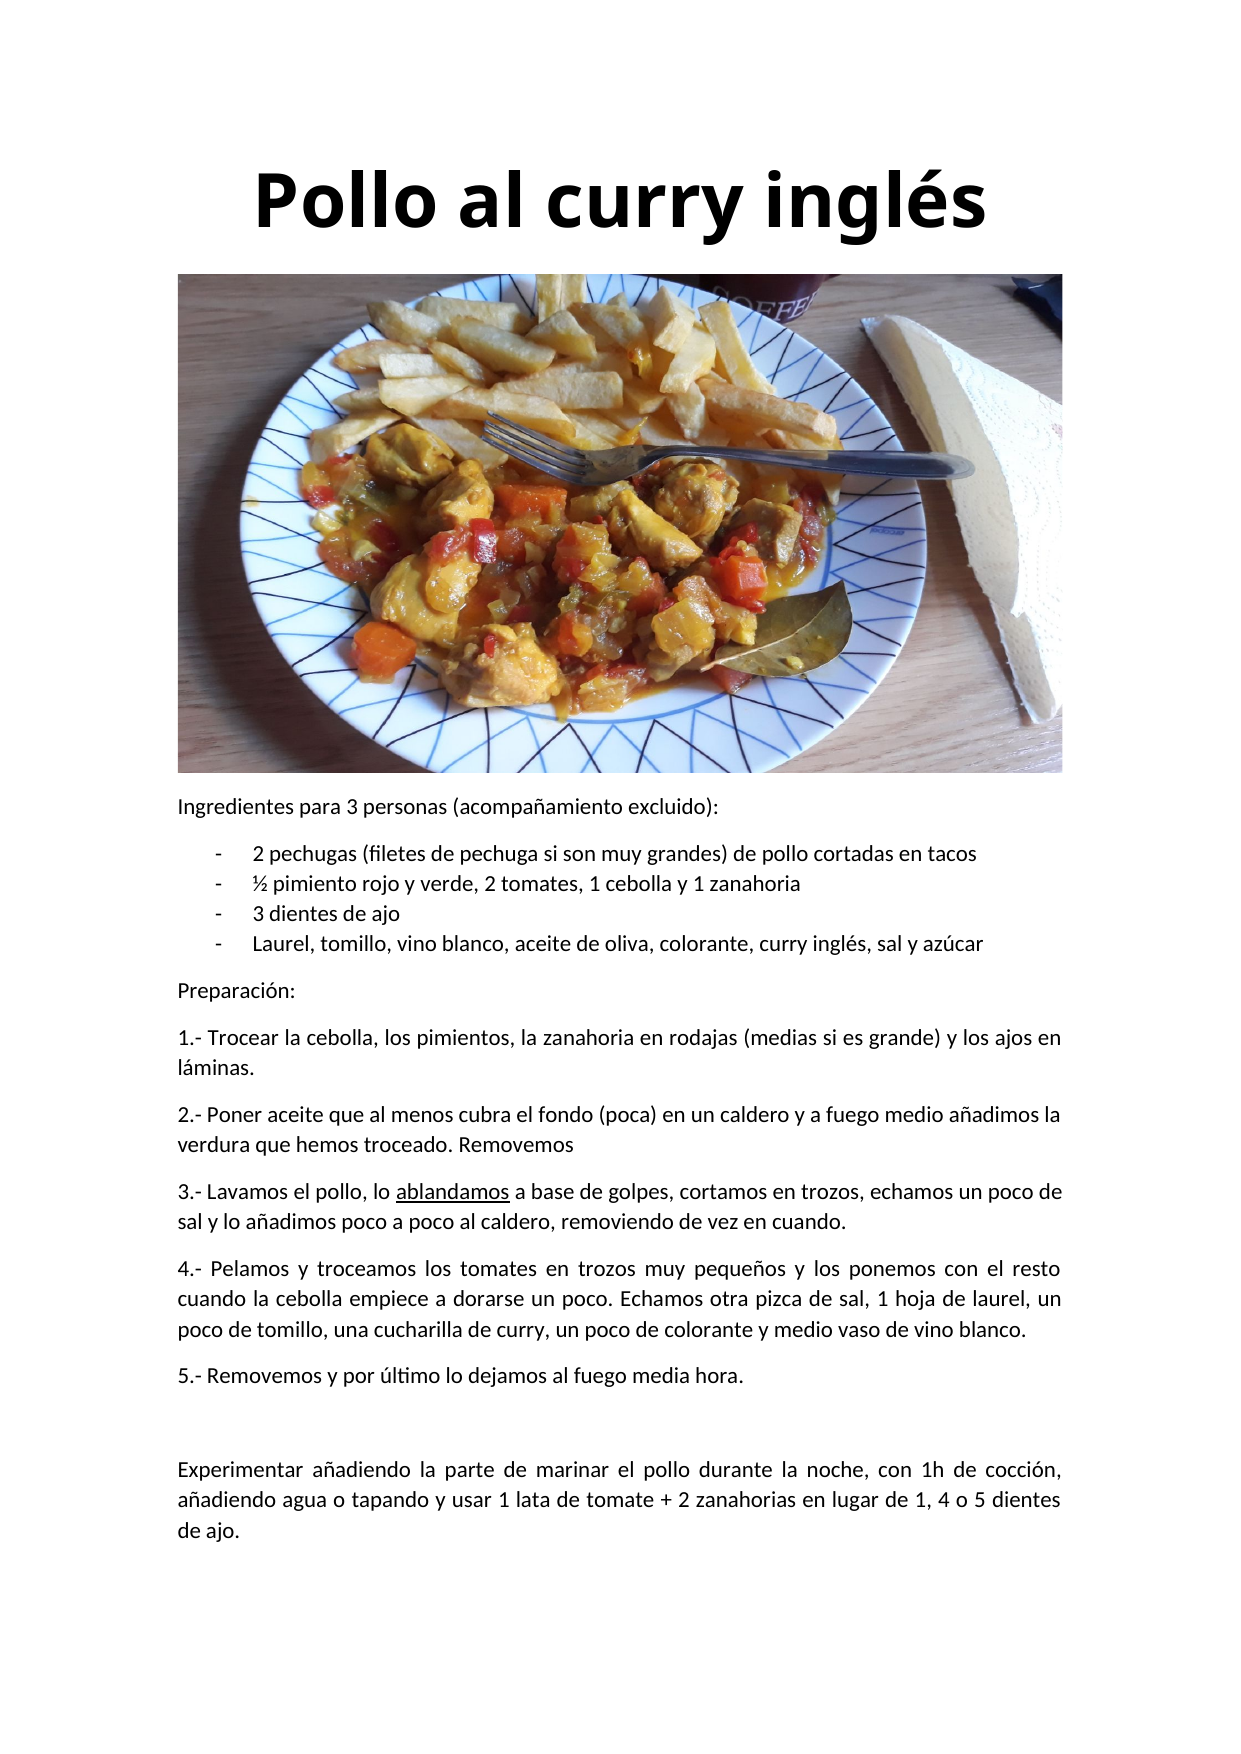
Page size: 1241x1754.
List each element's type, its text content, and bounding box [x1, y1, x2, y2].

text Pollo al curry inglés [177, 148, 1063, 250]
text 4.- Pelamos y troceamos los tomates en trozos muy pequeños y los ponemos con el resto cuando la cebolla empiece a dorarse un poco. Echamos otra pizca de sal, 1 hoja de laurel, un poco de tomillo, una cucharilla de curry, un poco de colorante y medio vaso de vino blanco. [177, 1254, 1063, 1343]
list Laurel, tomillo, vino blanco, aceite de oliva, colorante, curry inglés, sal y azúcar [215, 929, 1063, 957]
text Ingredientes para 3 personas (acompañamiento excluido): [177, 792, 1063, 820]
text Preparación: [177, 976, 1063, 1004]
text 3.- Lavamos el pollo, lo ablandamos a base de golpes, cortamos en trozos, echamos un poco de sal y lo añadimos poco a poco al caldero, removiendo de vez en cuando. [177, 1177, 1063, 1236]
picture [177, 274, 1063, 773]
list 2 pechugas (filetes de pechuga si son muy grandes) de pollo cortadas en tacos [215, 839, 1063, 867]
text 2.- Poner aceite que al menos cubra el fondo (poca) en un caldero y a fuego medio añadimos la verdura que hemos troceado. Removemos [177, 1100, 1063, 1158]
text Experimentar añadiendo la parte de marinar el pollo durante la noche, con 1h de cocción, añadiendo agua o tapando y usar 1 lata de tomate + 2 zanahorias en lugar de 1, 4 o 5 dientes de ajo. [177, 1455, 1063, 1544]
list ½ pimiento rojo y verde, 2 tomates, 1 cebolla y 1 zanahoria [215, 869, 1063, 897]
text 5.- Removemos y por último lo dejamos al fuego media hora. [177, 1362, 1063, 1390]
list 3 dientes de ajo [215, 899, 1063, 927]
text 1.- Trocear la cebolla, los pimientos, la zanahoria en rodajas (medias si es grande) y los ajos en láminas. [177, 1023, 1063, 1081]
